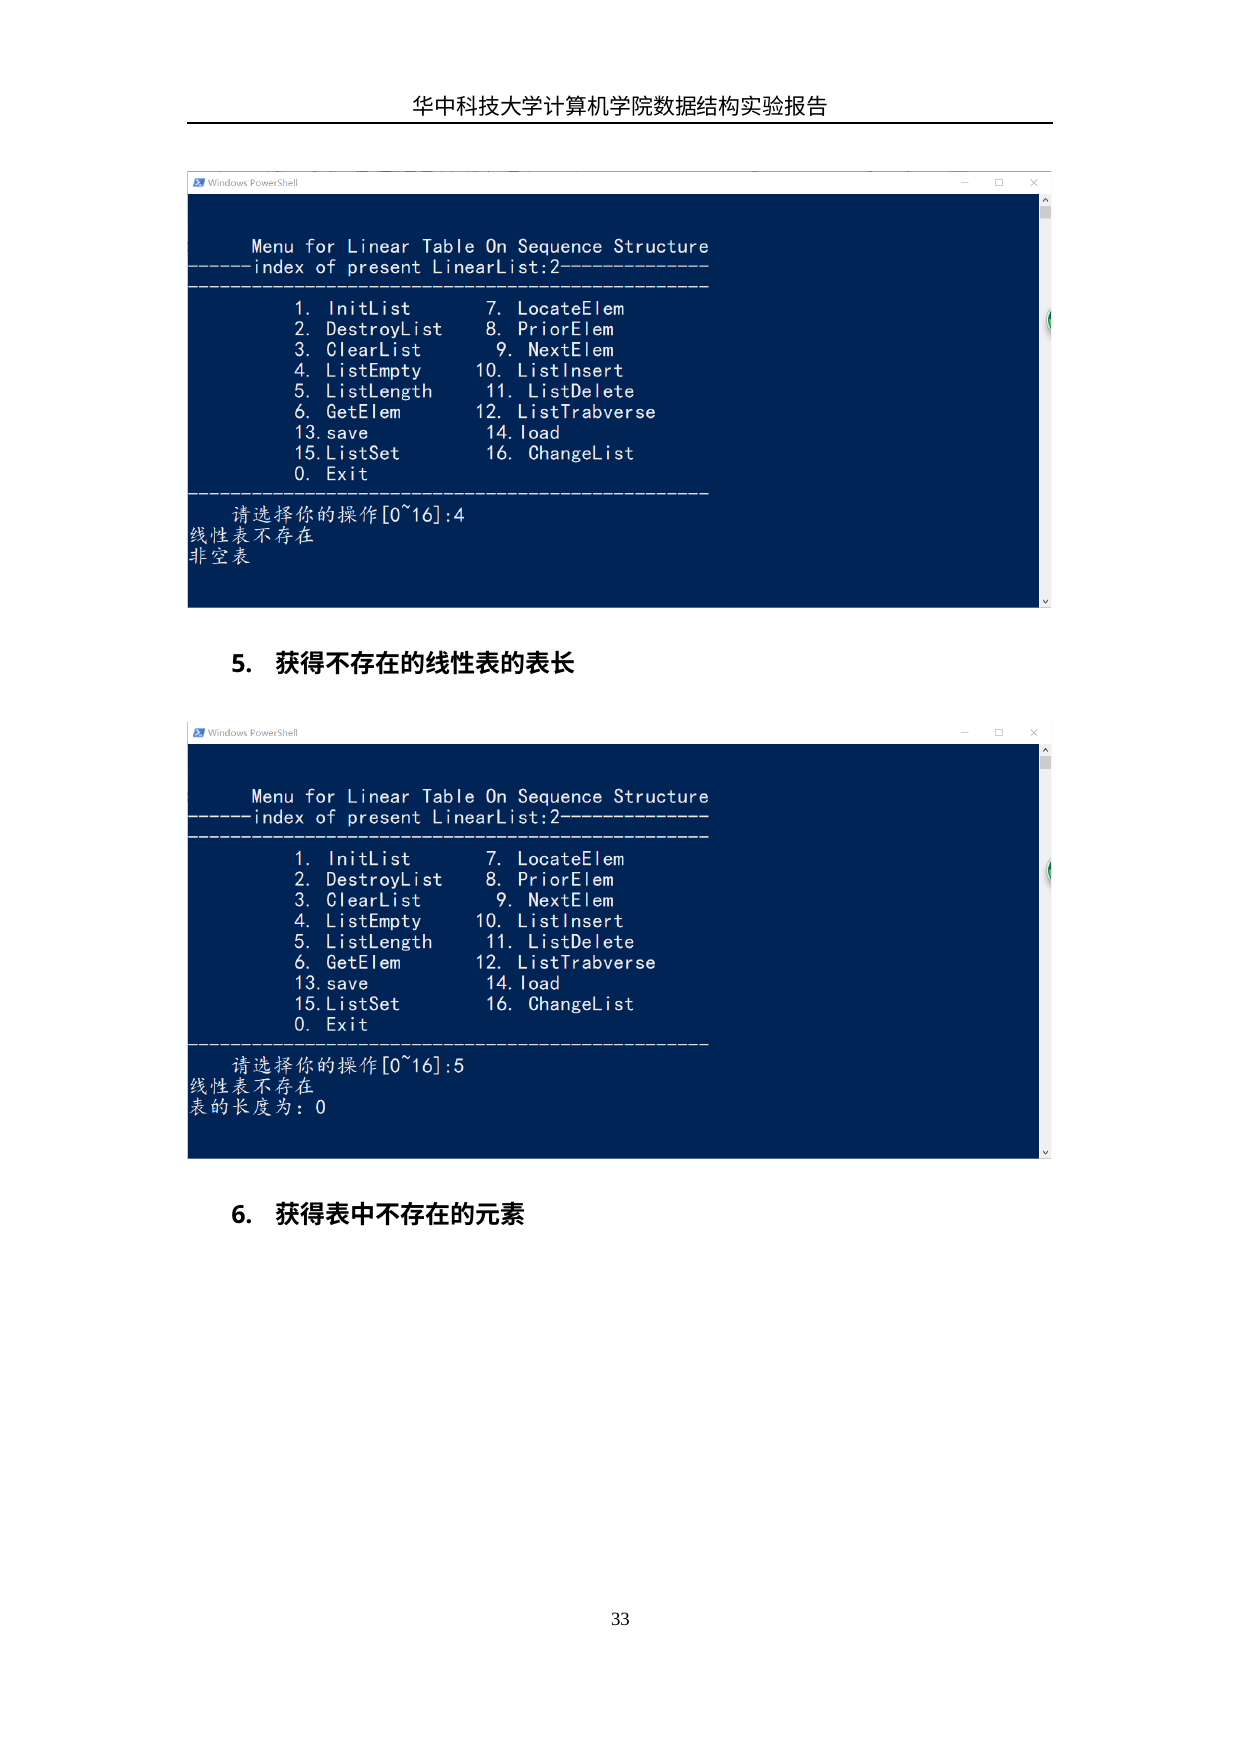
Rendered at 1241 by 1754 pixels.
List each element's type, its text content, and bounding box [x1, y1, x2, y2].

list 获得表中不存在的元素 [187, 1180, 1053, 1245]
list 获得不存在的线性表的表长 [187, 629, 1053, 694]
picture [187, 171, 1052, 608]
picture [187, 722, 1052, 1159]
